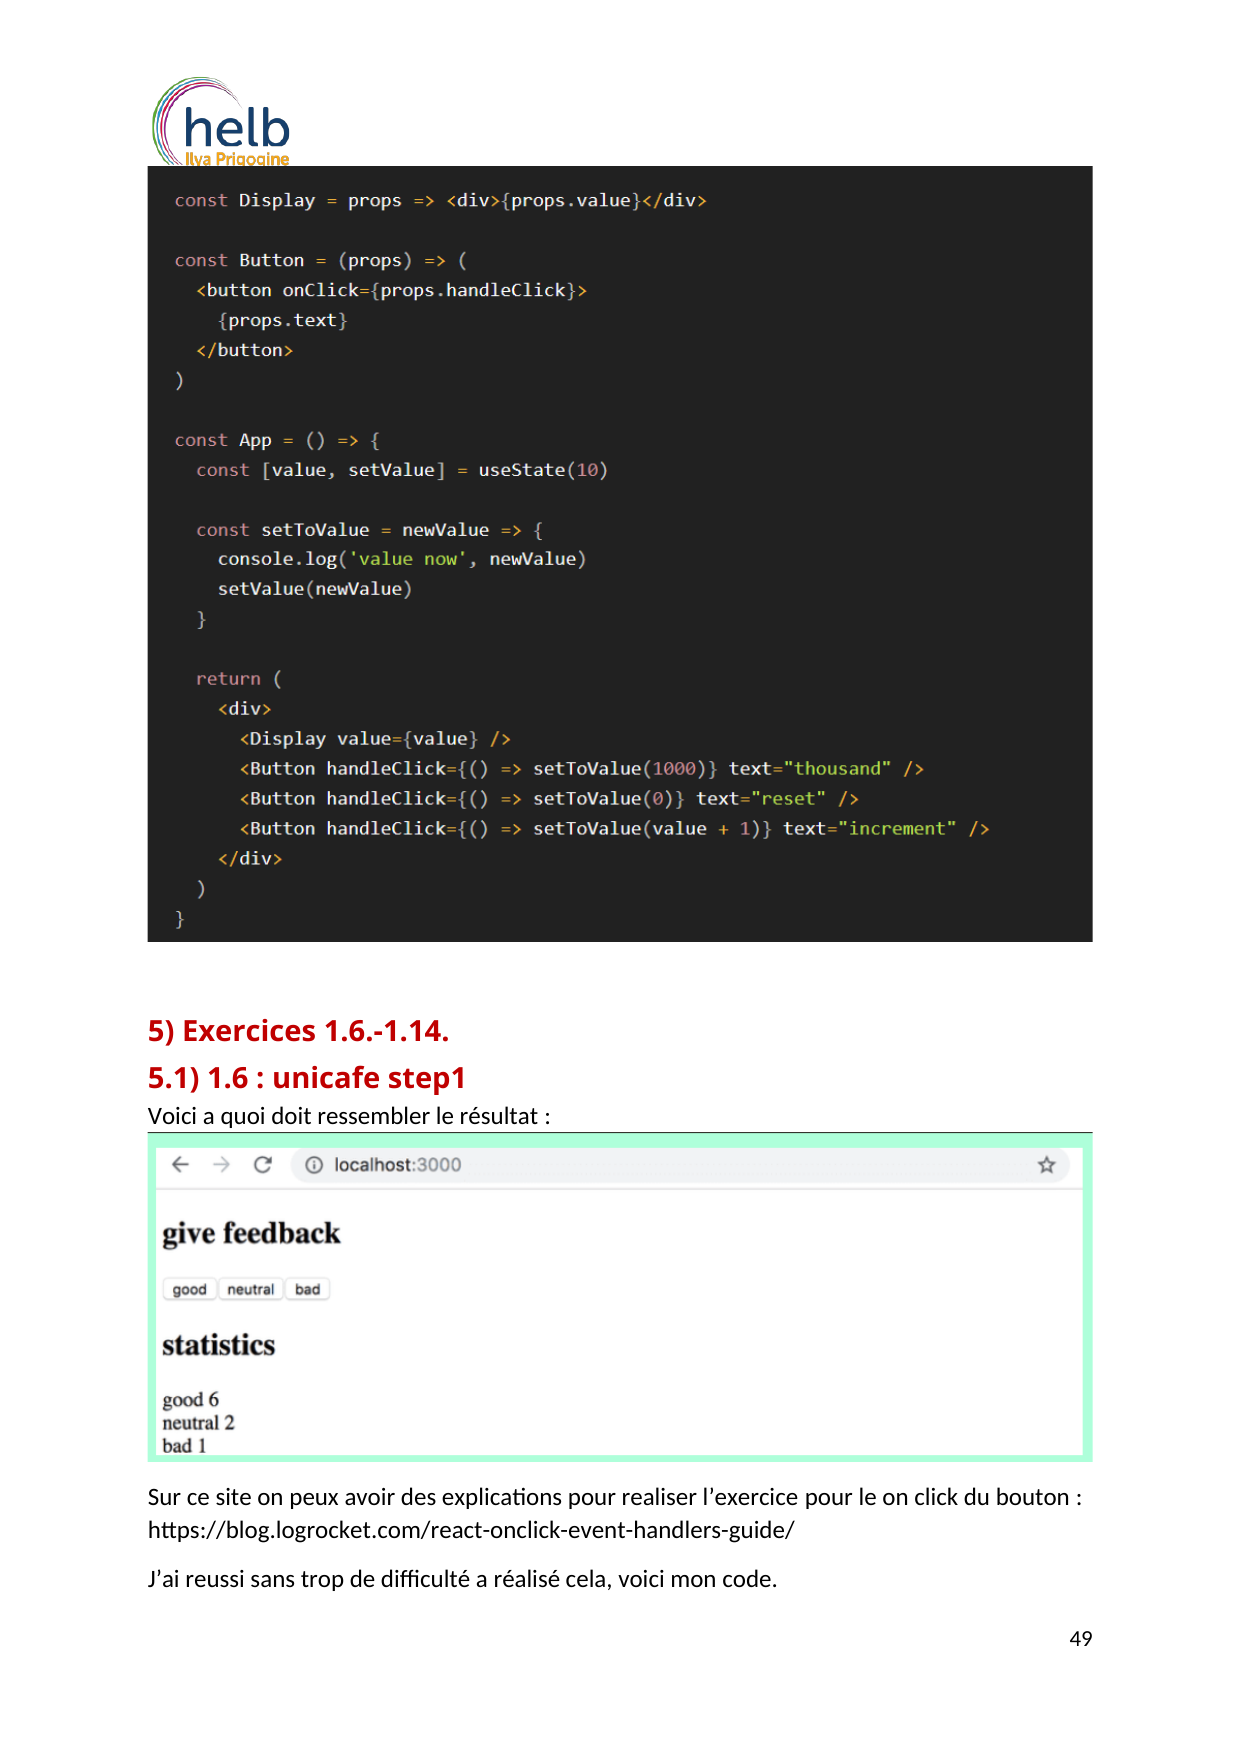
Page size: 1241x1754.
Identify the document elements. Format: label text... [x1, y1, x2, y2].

picture [147, 1132, 1093, 1462]
picture [147, 73, 1093, 942]
text Voici a quoi doit ressembler le résultat : [148, 1100, 1092, 1132]
subtitle 5.1) 1.6 : unicafe step1 [148, 1057, 1092, 1097]
subtitle 5) Exercices 1.6.-1.14. [148, 1010, 1092, 1050]
text J’ai reussi sans trop de difficulté a réalisé cela, voici mon code. [148, 1563, 1092, 1594]
text Sur ce site on peux avoir des explications pour realiser l’exercice pour le on click du bouton : https://blog.logrocket.com/react-onclick-event-handlers-guide/ [148, 1481, 1092, 1544]
